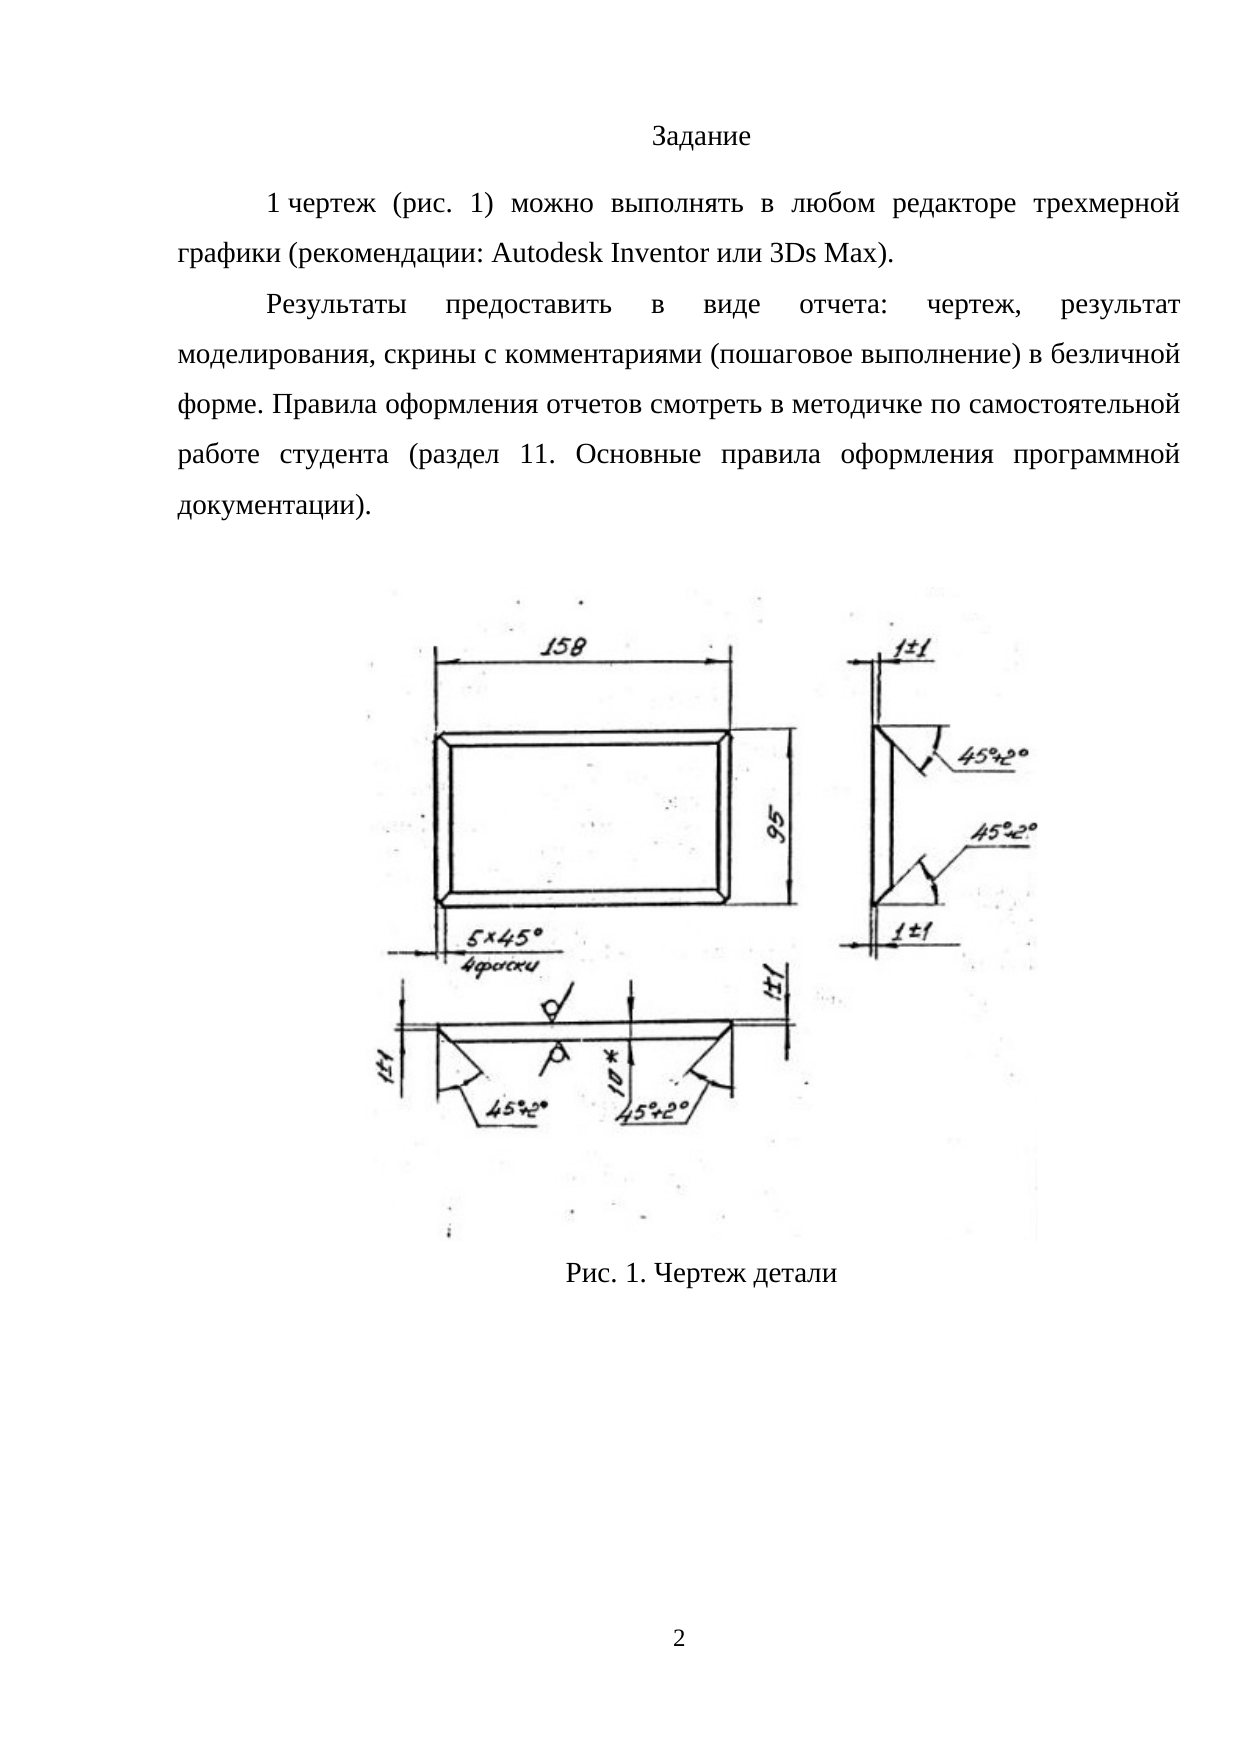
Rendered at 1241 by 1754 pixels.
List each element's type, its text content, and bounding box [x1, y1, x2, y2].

text Рис. 1. Чертеж детали [177, 1255, 1181, 1289]
text 1 чертеж (рис. 1) можно выполнять в любом редакторе трехмерной графики (рекомендации: Autodesk Inventor или 3Ds Max). [177, 185, 1181, 269]
text Задание [177, 118, 1181, 152]
text Результаты предоставить в виде отчета: чертеж, результат моделирования, скрины с комментариями (пошаговое выполнение) в безличной форме. Правила оформления отчетов смотреть в методичке по самостоятельной работе студента (раздел 11. Основные правила оформления программной документации). [177, 286, 1181, 521]
picture [365, 587, 1038, 1241]
